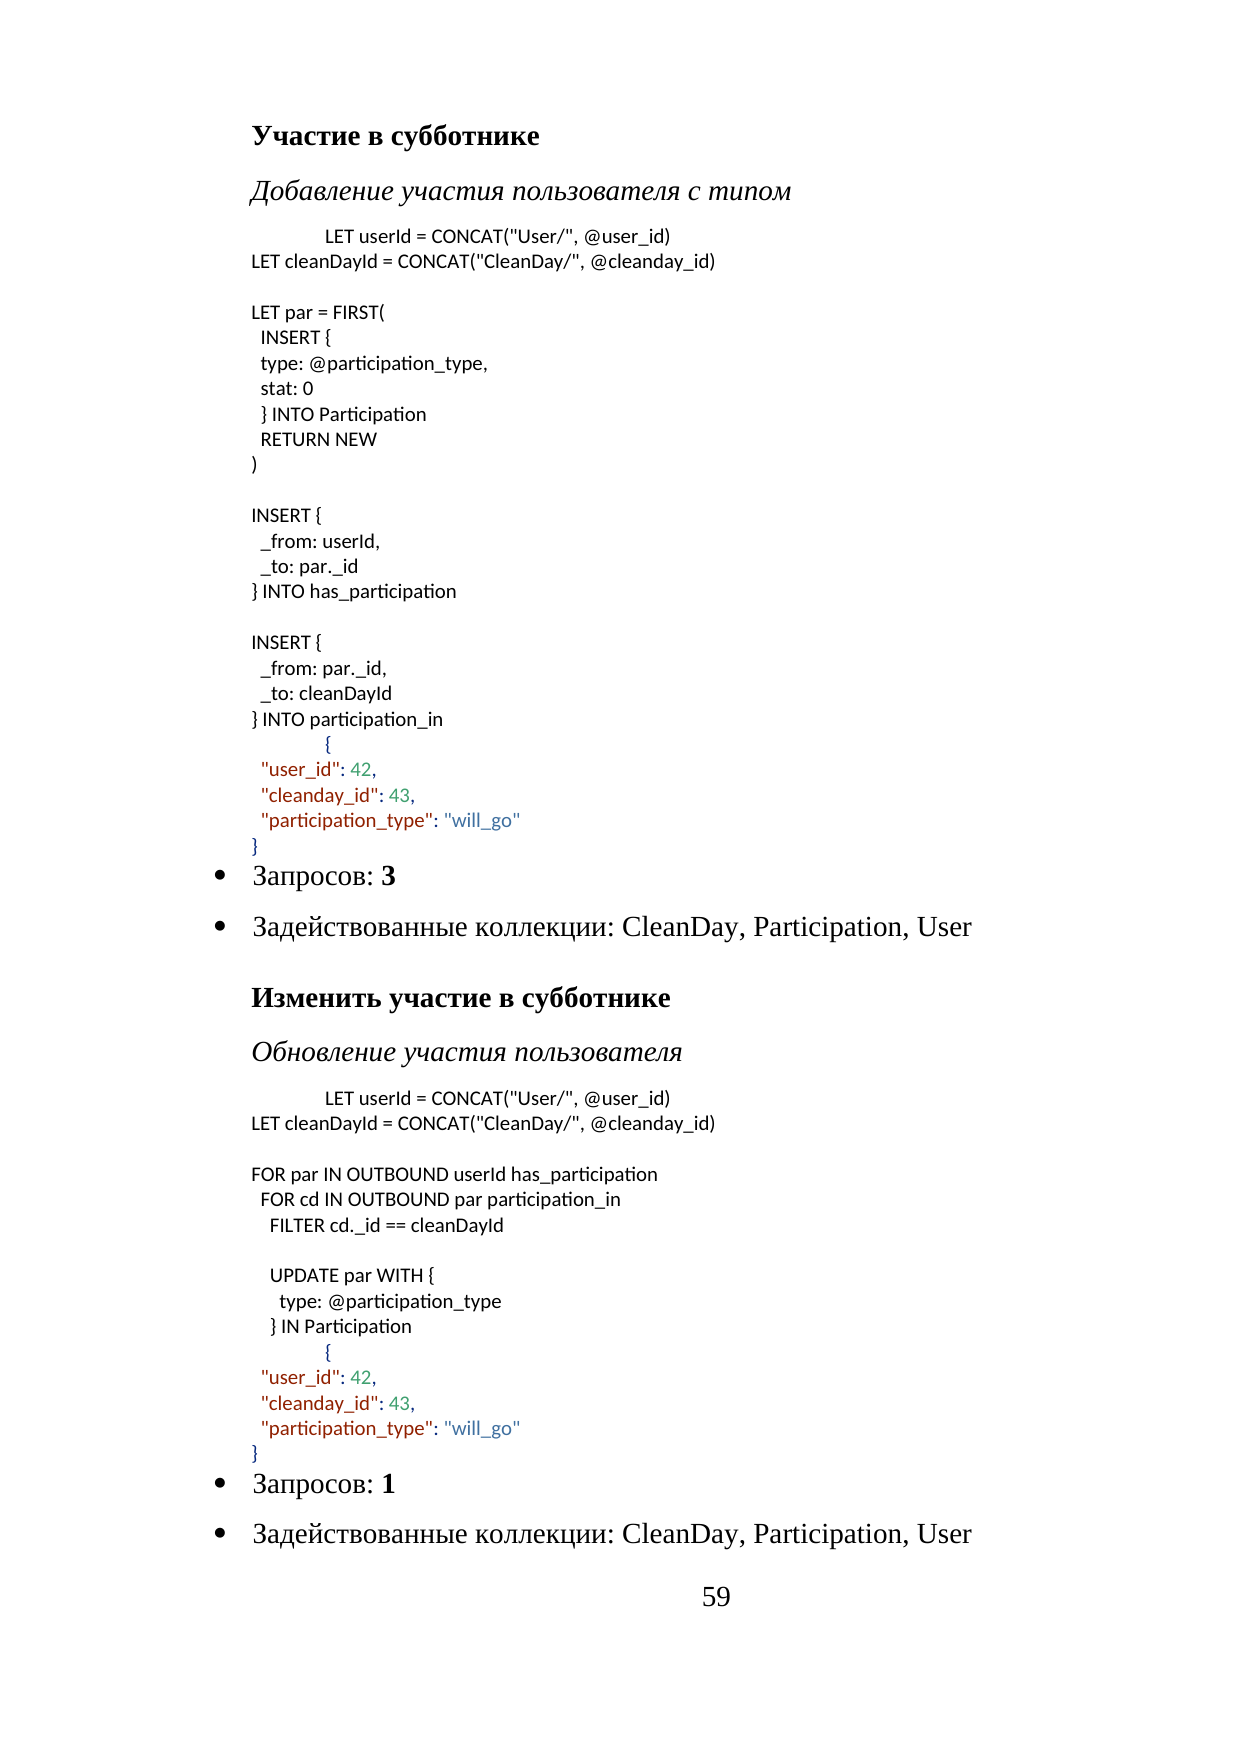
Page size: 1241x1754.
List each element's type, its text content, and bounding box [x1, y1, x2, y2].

text LET userId = CONCAT("User/", @user_id) LET cleanDayId = CONCAT("CleanDay/", @cleanday_id) FOR par IN OUTBOUND userId has_participation FOR cd IN OUTBOUND par participation_in FILTER cd._id == cleanDayId UPDATE par WITH { type: @participation_type } IN Participation [251, 1085, 1181, 1339]
text { "user_id": 42, "cleanday_id": 43, "participation_type": "will_go" } [251, 1339, 1181, 1466]
list Запросов: 1 [215, 1466, 1181, 1500]
list Задействованные коллекции: CleanDay, Participation, User [215, 909, 1181, 942]
subtitle Обновление участия пользователя [177, 1034, 1181, 1068]
subtitle Участие в субботнике [177, 118, 1181, 152]
subtitle Изменить участие в субботнике [177, 980, 1181, 1013]
list Задействованные коллекции: CleanDay, Participation, User [215, 1516, 1181, 1550]
text { "user_id": 42, "cleanday_id": 43, "participation_type": "will_go" } [251, 731, 1181, 858]
subtitle Добавление участия пользователя с типом [177, 173, 1181, 206]
text LET userId = CONCAT("User/", @user_id) LET cleanDayId = CONCAT("CleanDay/", @cleanday_id) LET par = FIRST( INSERT { type: @participation_type, stat: 0 } INTO Participation RETURN NEW ) INSERT { _from: userId, _to: par._id } INTO has_participation INSERT { _from: par._id, _to: cleanDayId } INTO participation_in [251, 223, 1181, 731]
list Запросов: 3 [215, 858, 1181, 892]
